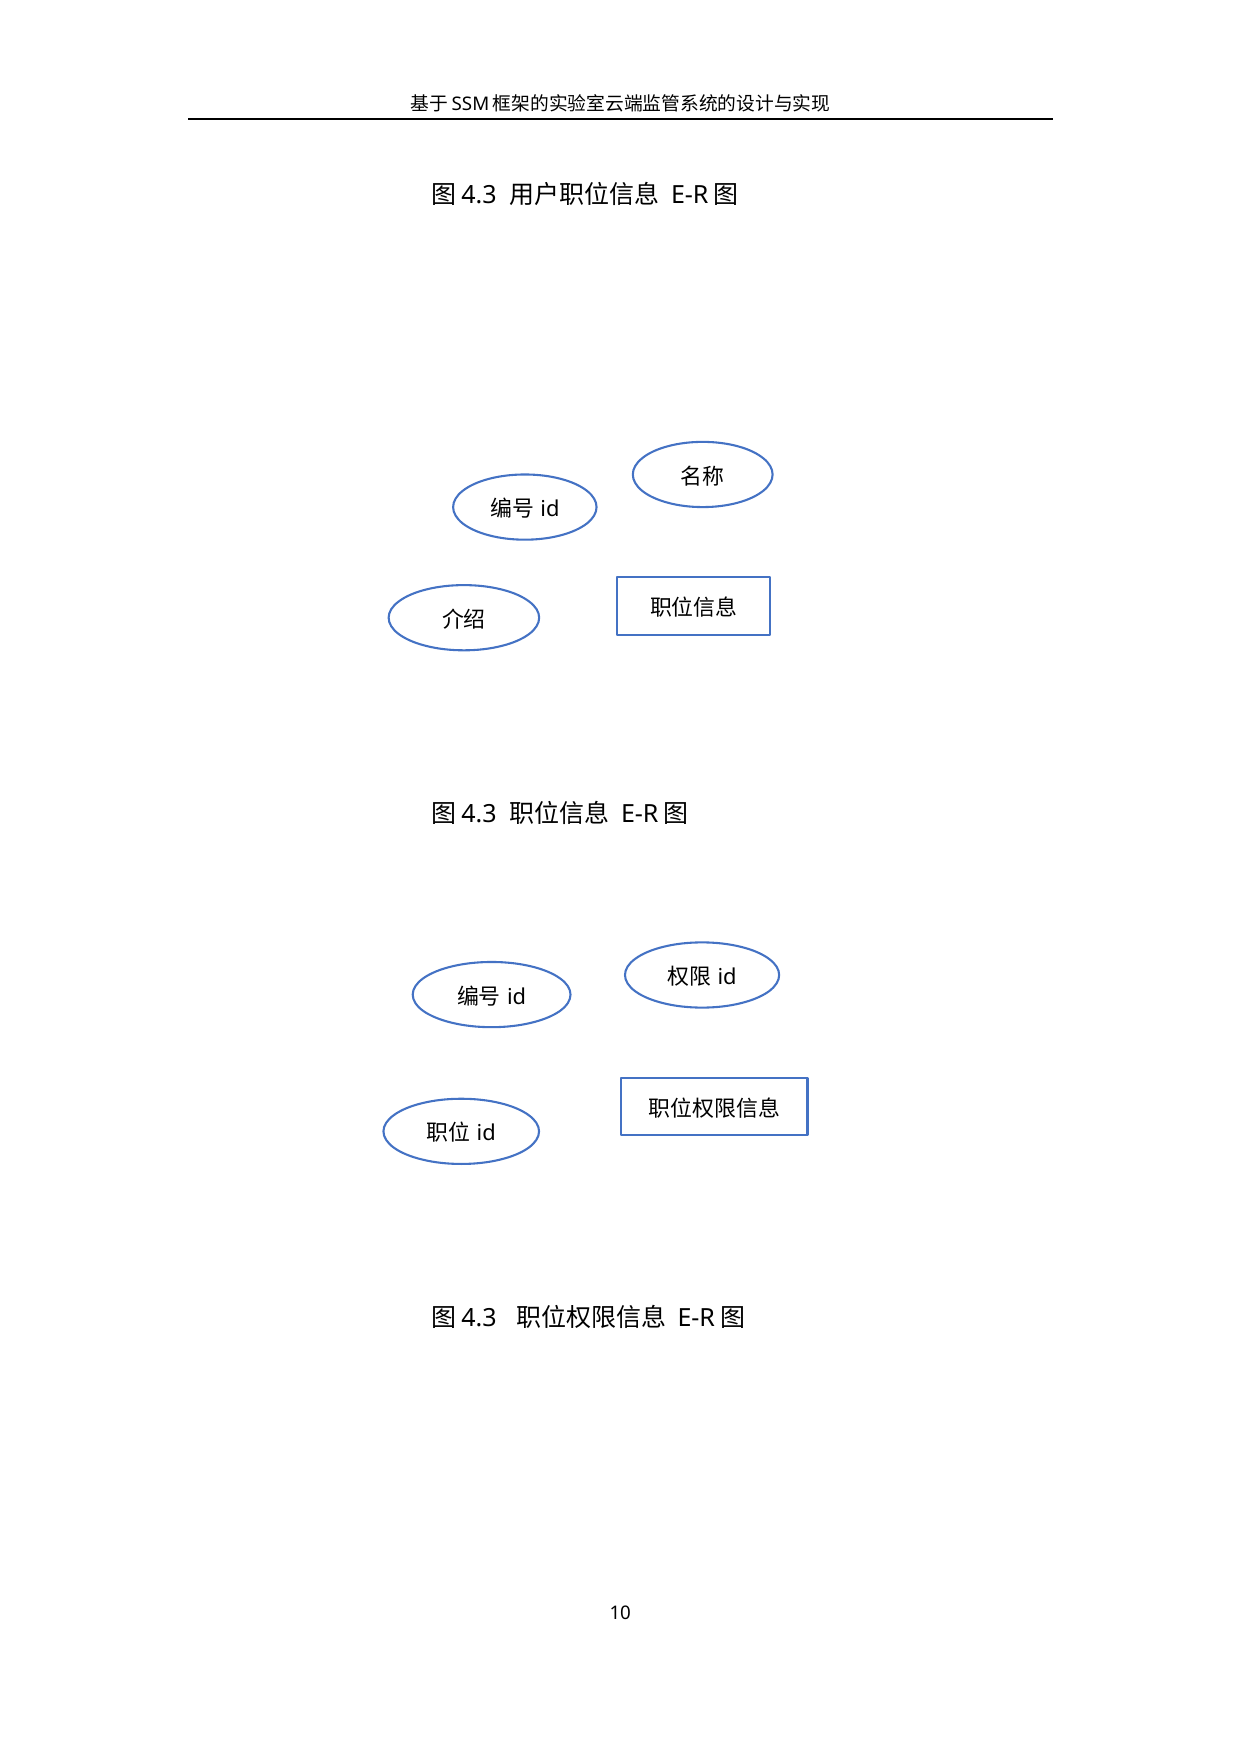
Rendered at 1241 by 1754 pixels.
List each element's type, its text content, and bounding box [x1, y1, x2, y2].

text 图4.3 职位信息 E-R图 [362, 779, 1053, 844]
text 图4.3 职位权限信息 E-R图 [362, 1283, 1053, 1348]
text 图4.3 用户职位信息 E-R图 [362, 160, 1053, 225]
